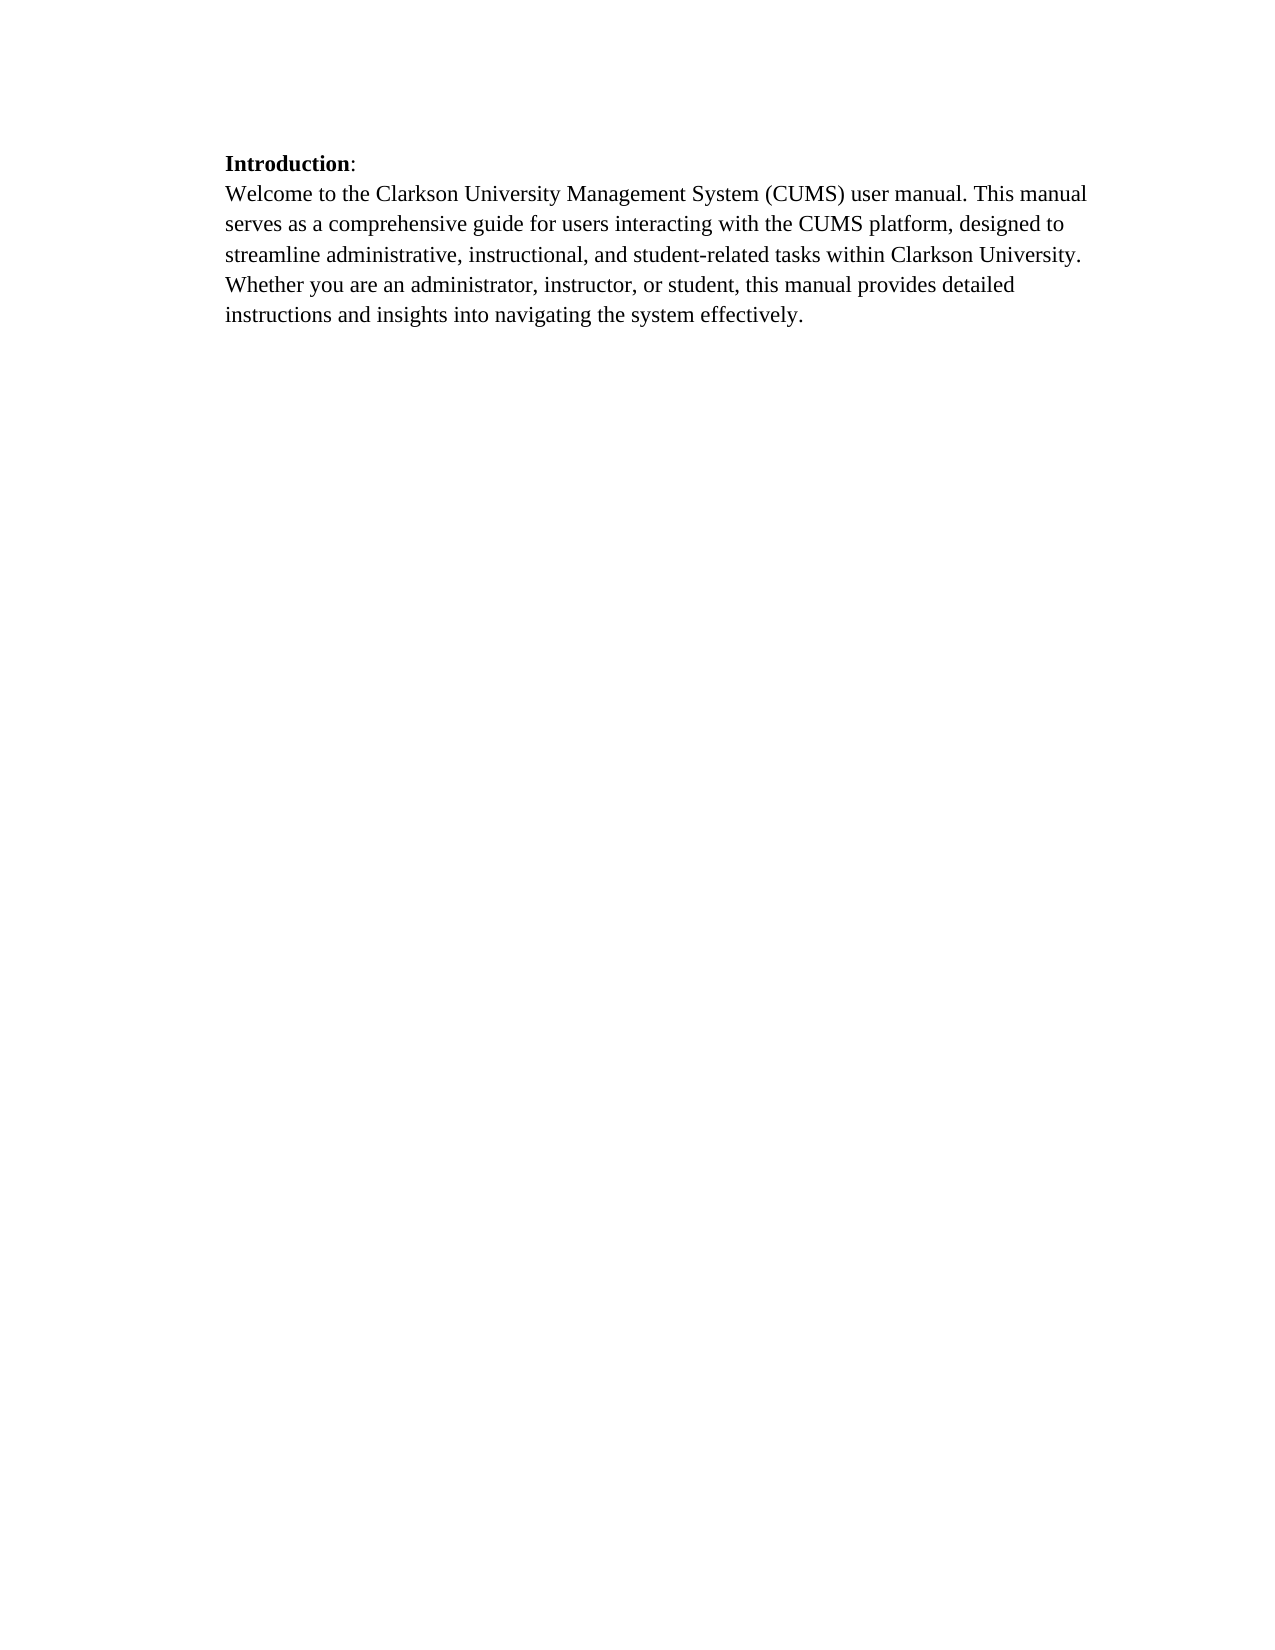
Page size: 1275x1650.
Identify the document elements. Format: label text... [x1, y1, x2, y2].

text Welcome to the Clarkson University Management System (CUMS) user manual. This manual serves as a comprehensive guide for users interacting with the CUMS platform, designed to streamline administrative, instructional, and student-related tasks within Clarkson University. Whether you are an administrator, instructor, or student, this manual provides detailed instructions and insights into navigating the system effectively. [225, 180, 1125, 327]
text Introduction: [225, 150, 1125, 176]
